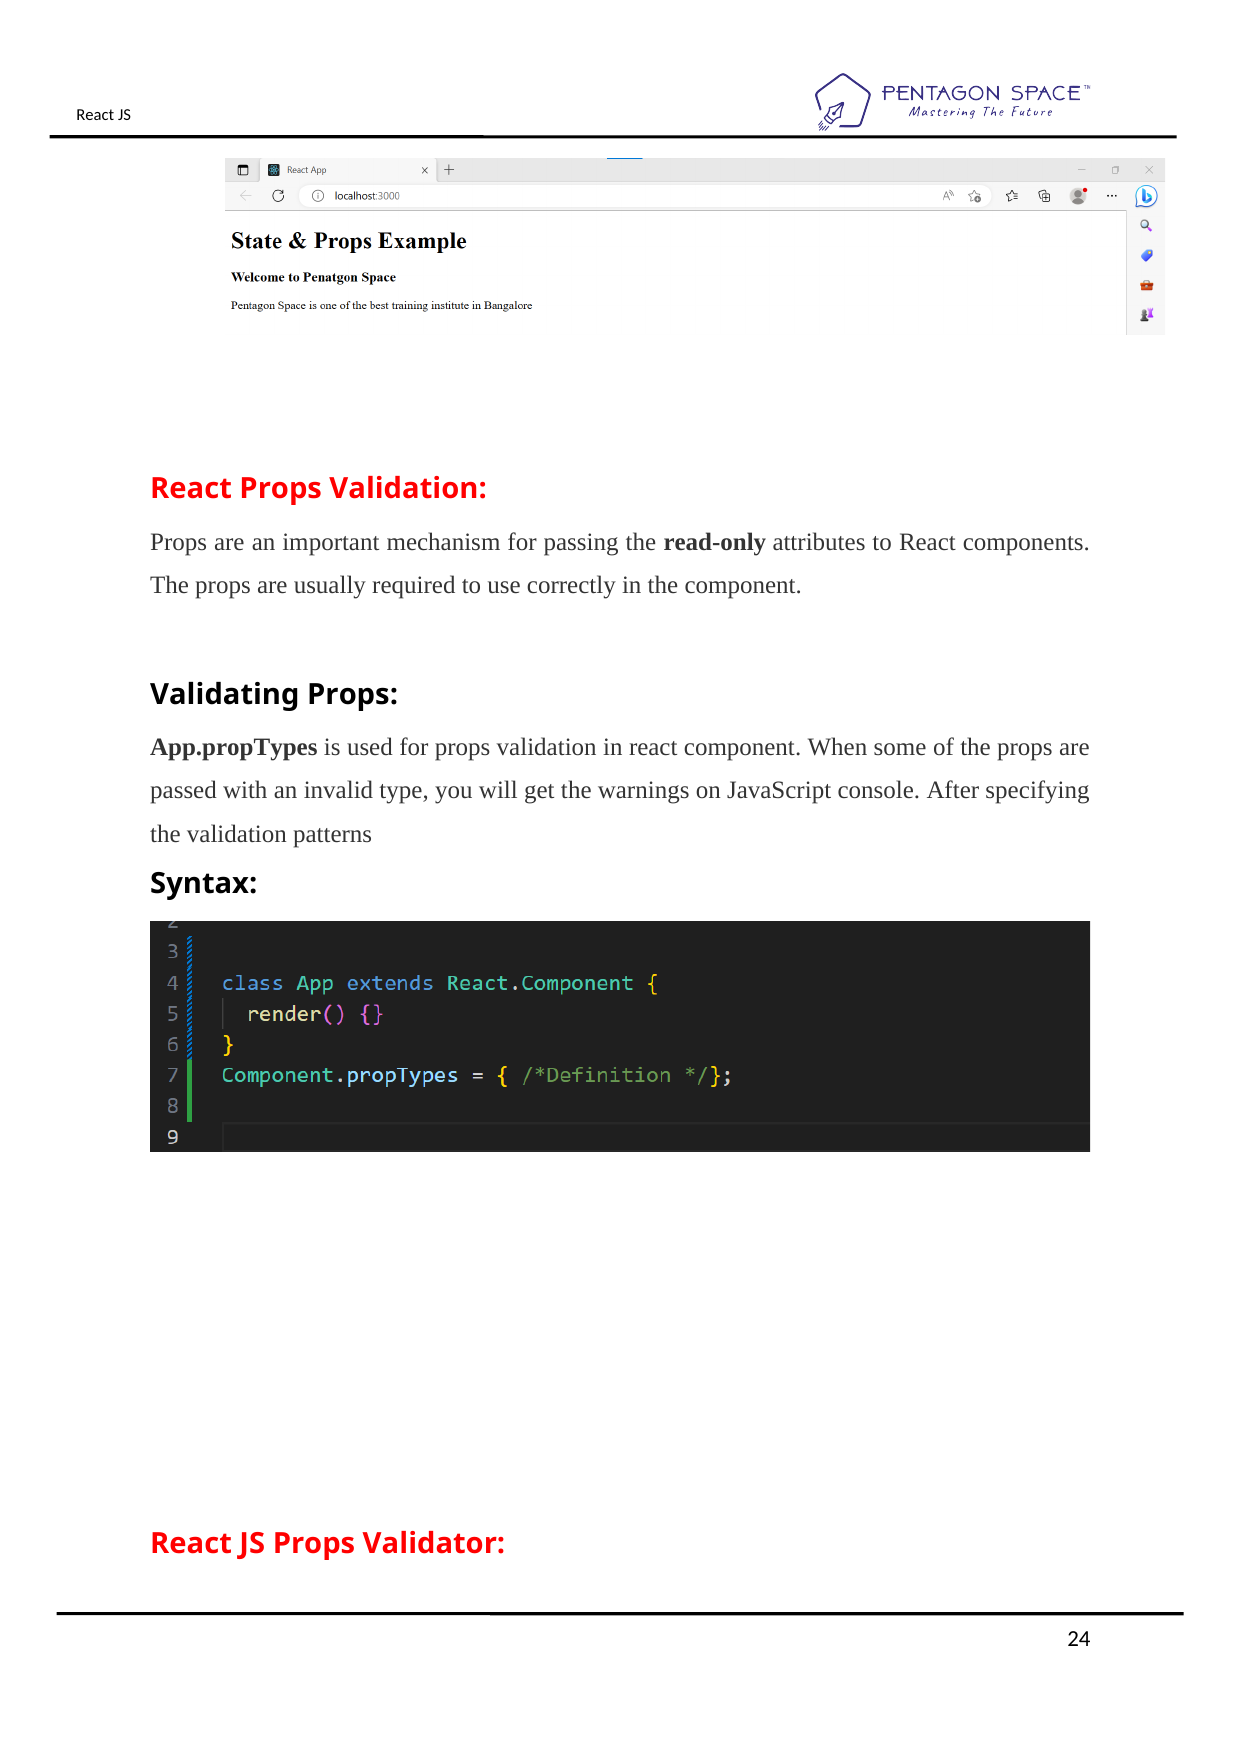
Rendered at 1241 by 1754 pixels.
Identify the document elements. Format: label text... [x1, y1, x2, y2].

text App.propTypes is used for props validation in react component. When some of the props are passed with an invalid type, you will get the warnings on JavaScript console. After specifying the validation patterns [150, 732, 1090, 776]
picture [225, 158, 1166, 335]
text App.propTypes is used for props validation in react component. When some of the props are passed with an invalid type, you will get the warnings on JavaScript console. After specifying the validation patterns [150, 804, 1090, 847]
text Validating Props: [150, 673, 1090, 713]
text React JS Props Validator: [150, 1523, 1090, 1562]
text Syntax: [150, 862, 1090, 902]
picture [815, 73, 1091, 131]
picture [150, 921, 1091, 1152]
text Props are an important mechanism for passing the read-only attributes to React components. The props are usually required to use correctly in the component. [150, 556, 1090, 599]
text React Props Validation: [150, 468, 1090, 507]
